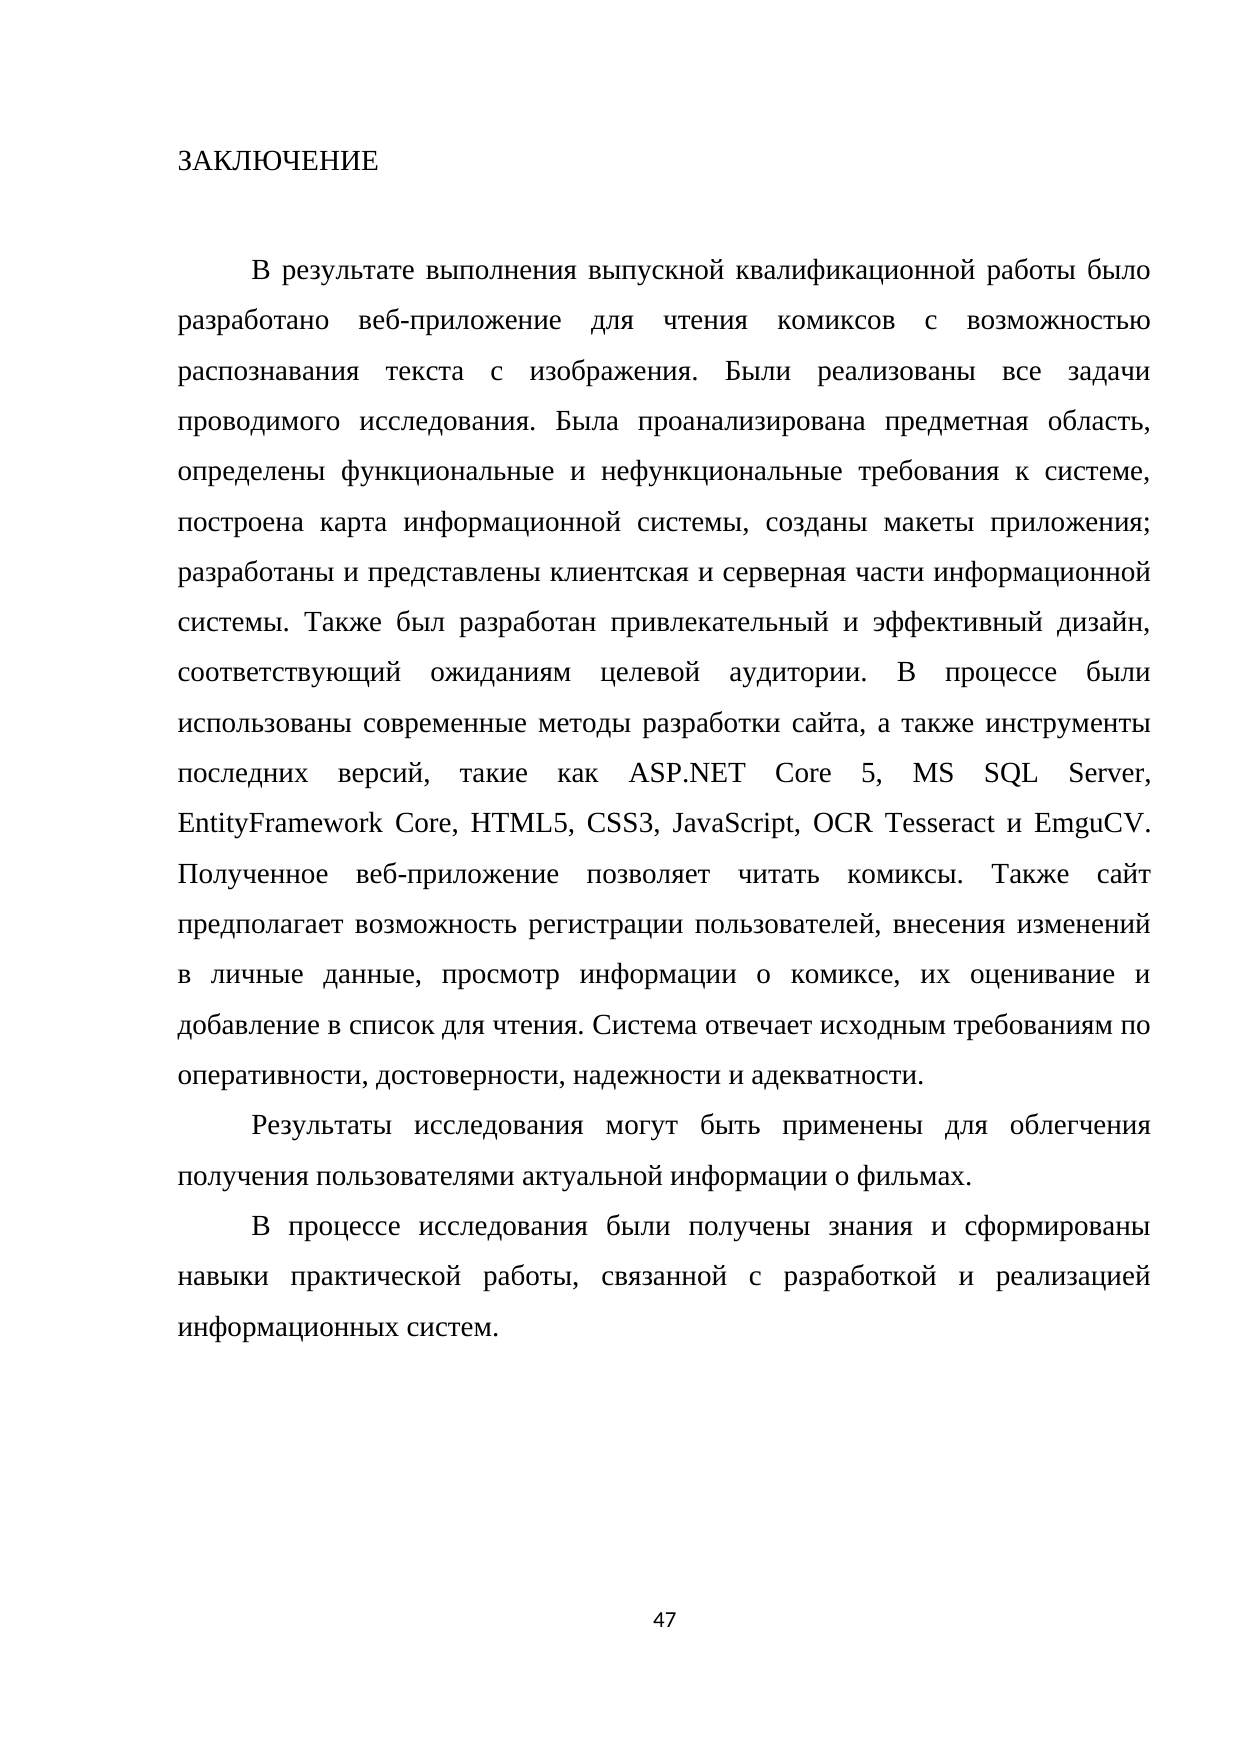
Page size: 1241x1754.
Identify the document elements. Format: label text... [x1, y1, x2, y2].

subtitle ЗАКЛЮЧЕНИЕ [177, 143, 1152, 177]
text В процессе исследования были получены знания и сформированы навыки практической работы, связанной с разработкой и реализацией информационных систем. [177, 1208, 1152, 1342]
text Результаты исследования могут быть применены для облегчения получения пользователями актуальной информации о фильмах. [177, 1107, 1152, 1191]
text В результате выполнения выпускной квалификационной работы было разработано веб-приложение для чтения комиксов с возможностью распознавания текста с изображения. Были реализованы все задачи проводимого исследования. Была проанализирована предметная область, определены функциональные и нефункциональные требования к системе, построена карта информационной системы, созданы макеты приложения; разработаны и представлены клиентская и серверная части информационной системы. Также был разработан привлекательный и эффективный дизайн, соответствующий ожиданиям целевой аудитории. В процессе были использованы современные методы разработки сайта, а также инструменты последних версий, такие как ASP.NET Core 5, MS SQL Server, EntityFramework Core, HTML5, CSS3, JavaScript, OCR Tesseract и EmguCV. Полученное веб-приложение позволяет читать комиксы. Также сайт предполагает возможность регистрации пользователей, внесения изменений в личные данные, просмотр информации о комиксе, их оценивание и добавление в список для чтения. Система отвечает исходным требованиям по оперативности, достоверности, надежности и адекватности. [177, 252, 1152, 1091]
